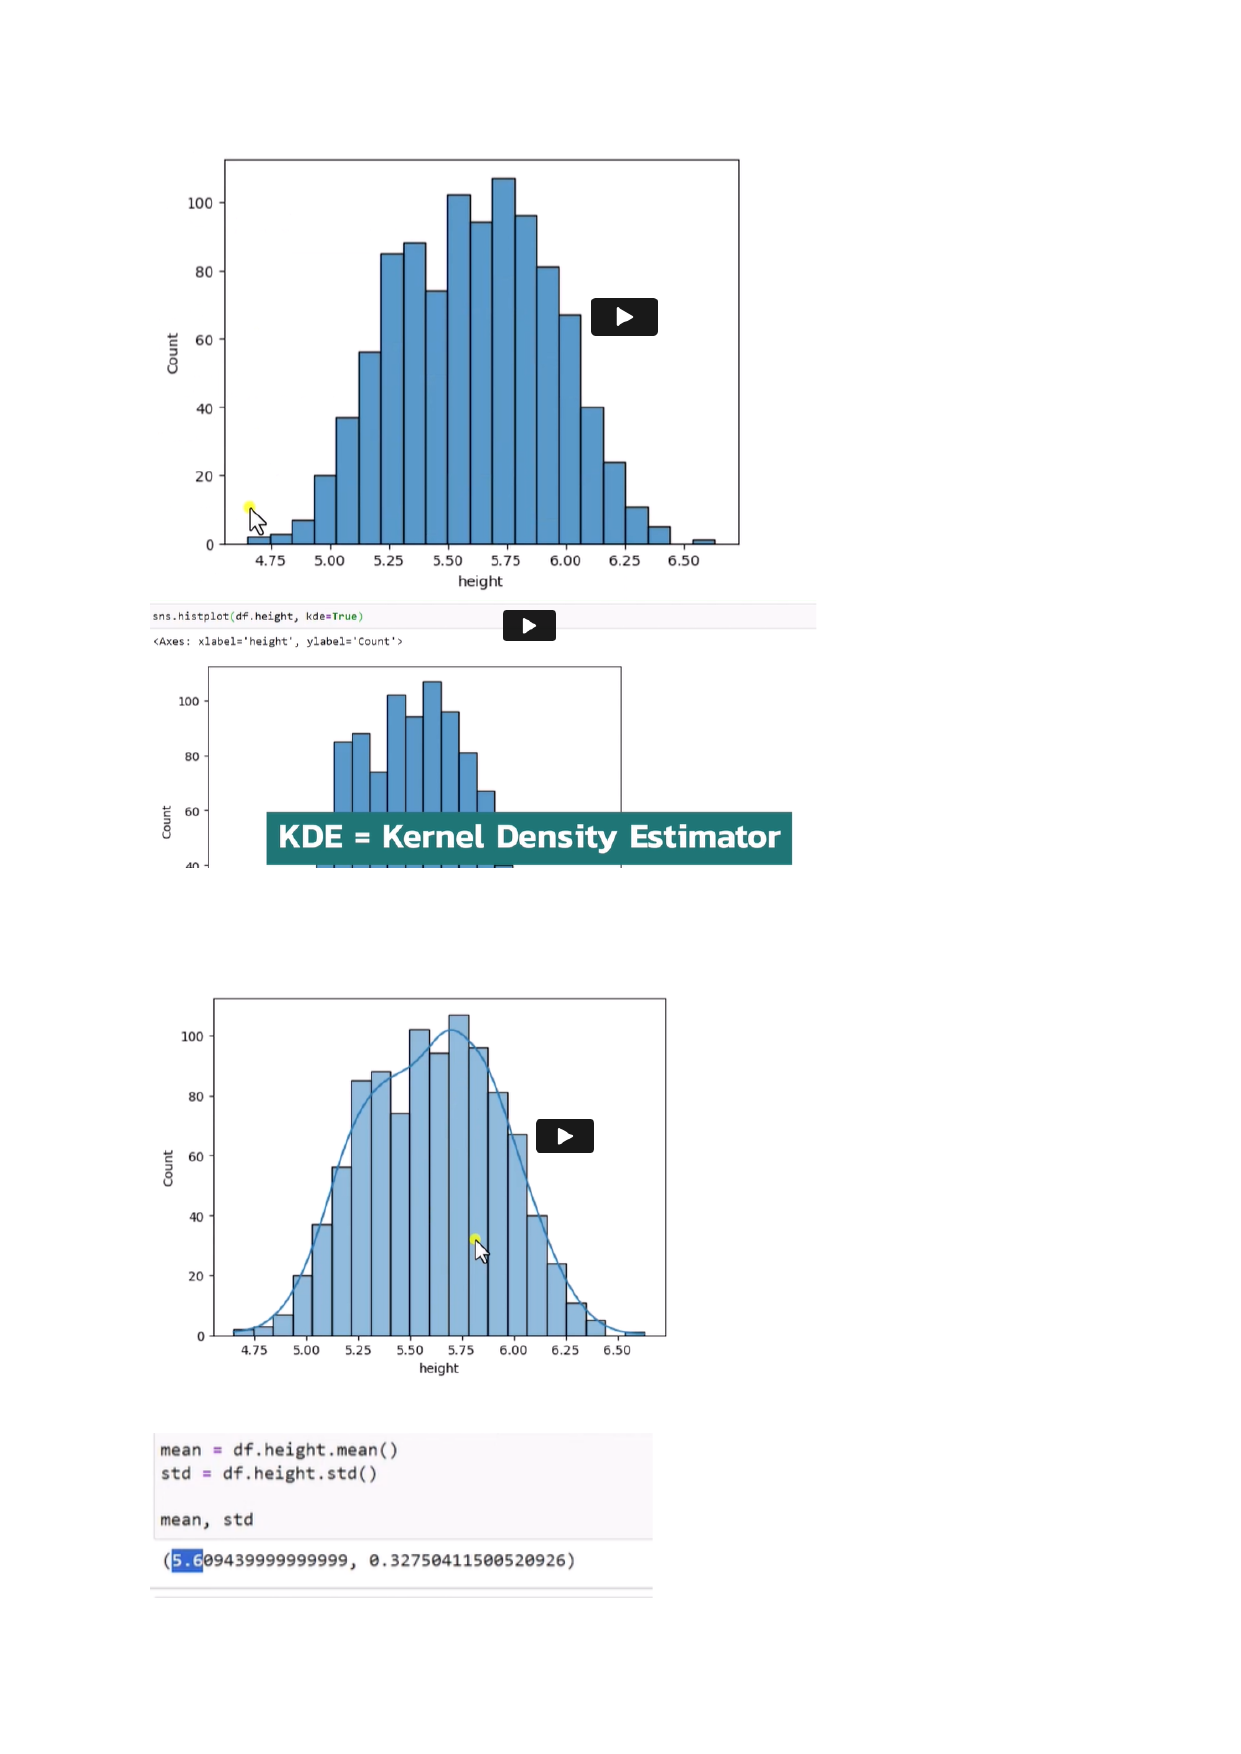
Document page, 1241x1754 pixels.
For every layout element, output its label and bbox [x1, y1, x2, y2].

picture [150, 979, 697, 1378]
picture [150, 150, 817, 868]
picture [150, 1433, 653, 1598]
